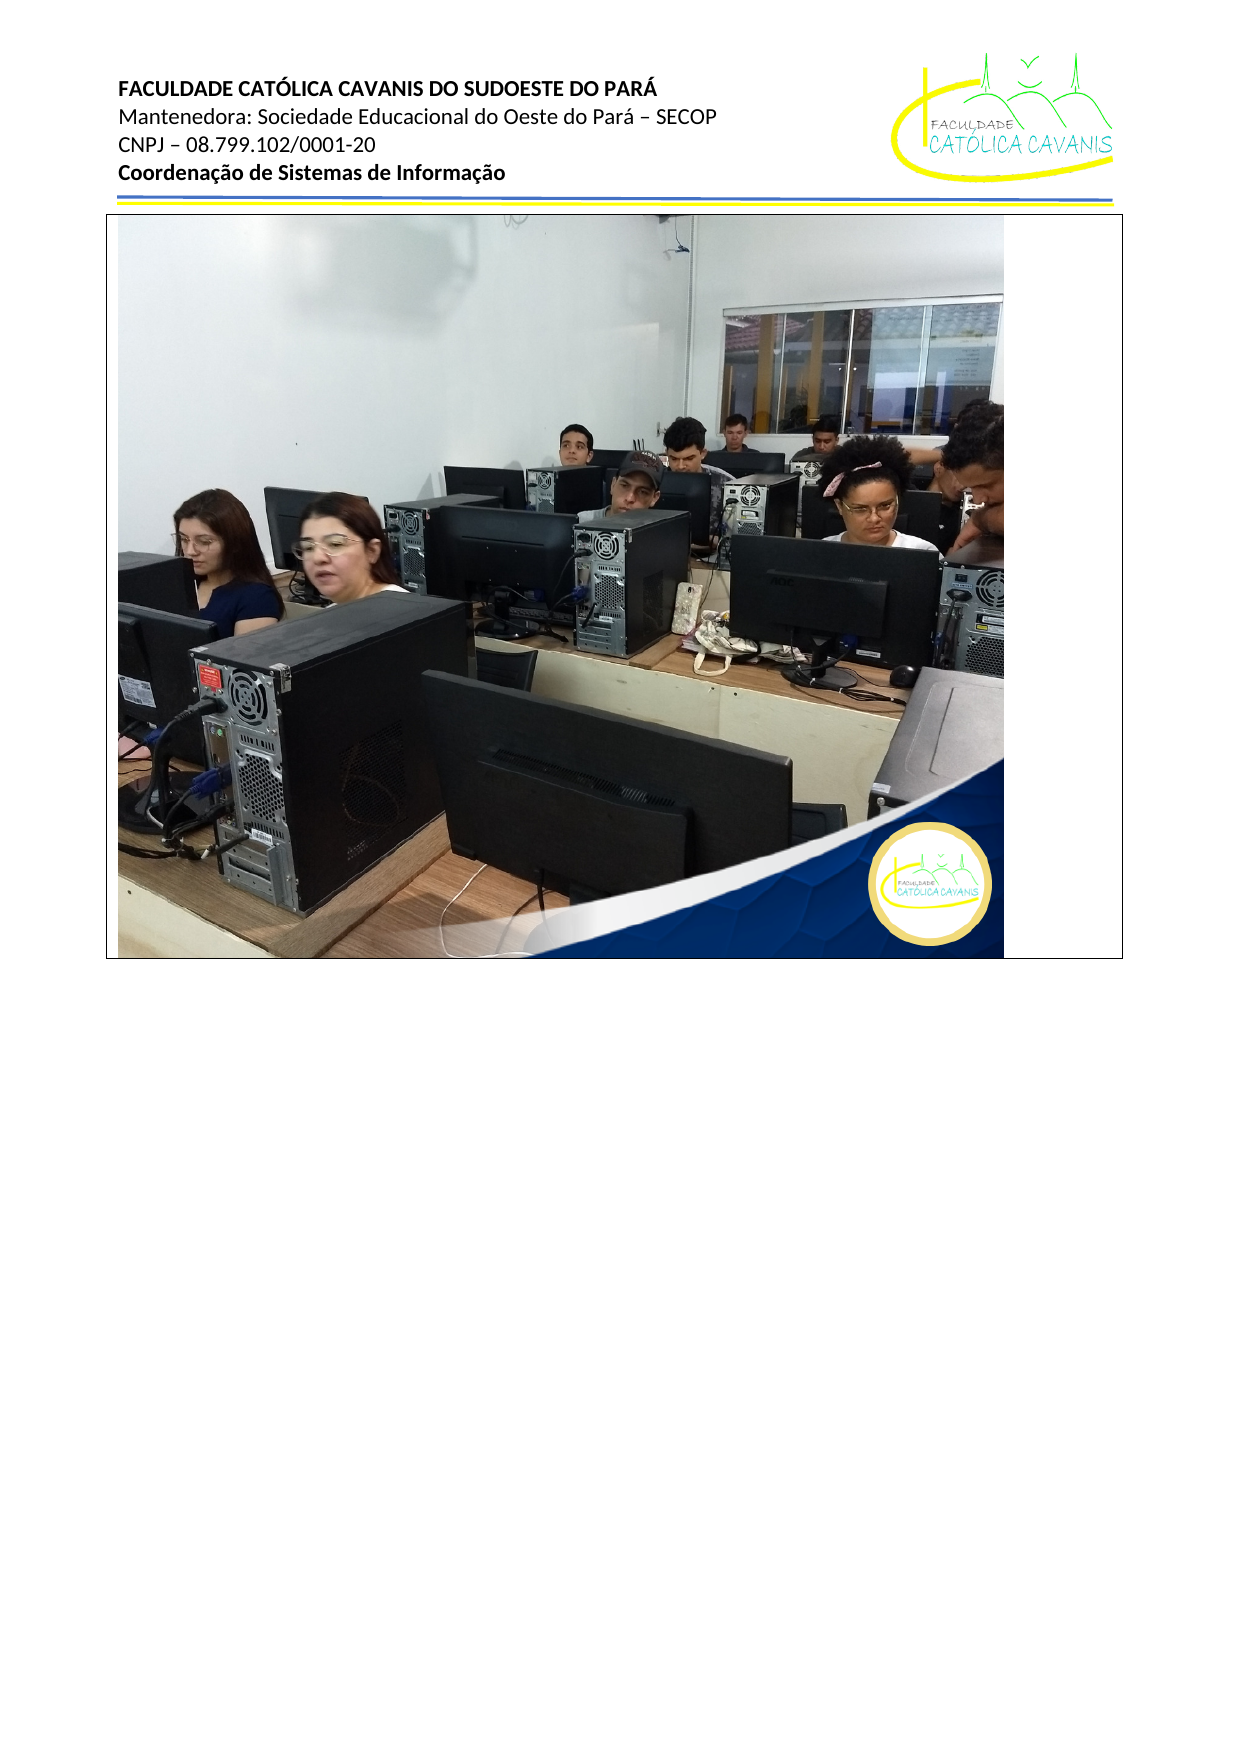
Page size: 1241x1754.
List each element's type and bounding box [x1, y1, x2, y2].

table_cell [107, 215, 118, 957]
picture [118, 215, 1004, 958]
table_cell [1004, 215, 1122, 957]
picture [889, 51, 1115, 184]
